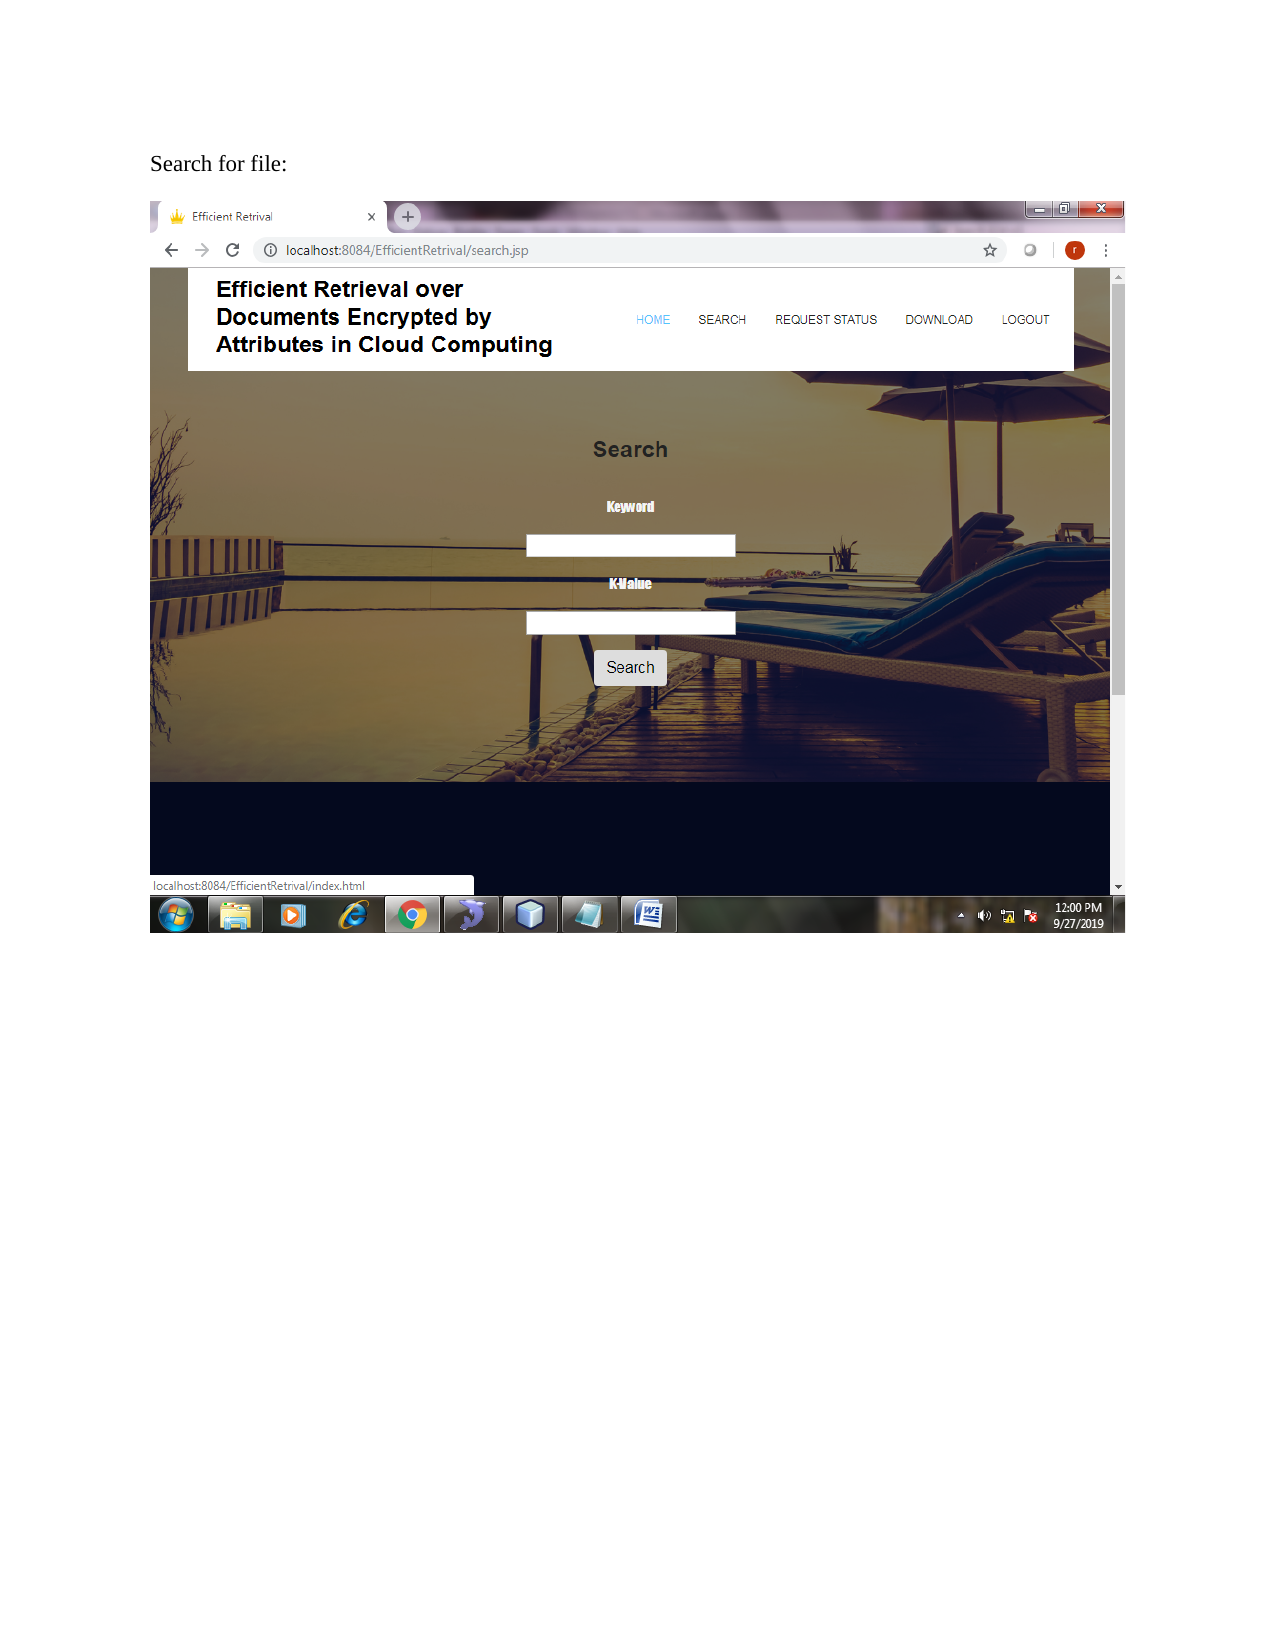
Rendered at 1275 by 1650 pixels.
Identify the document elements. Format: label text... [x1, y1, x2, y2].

text Search for file: [150, 150, 1125, 176]
picture [150, 201, 1125, 933]
